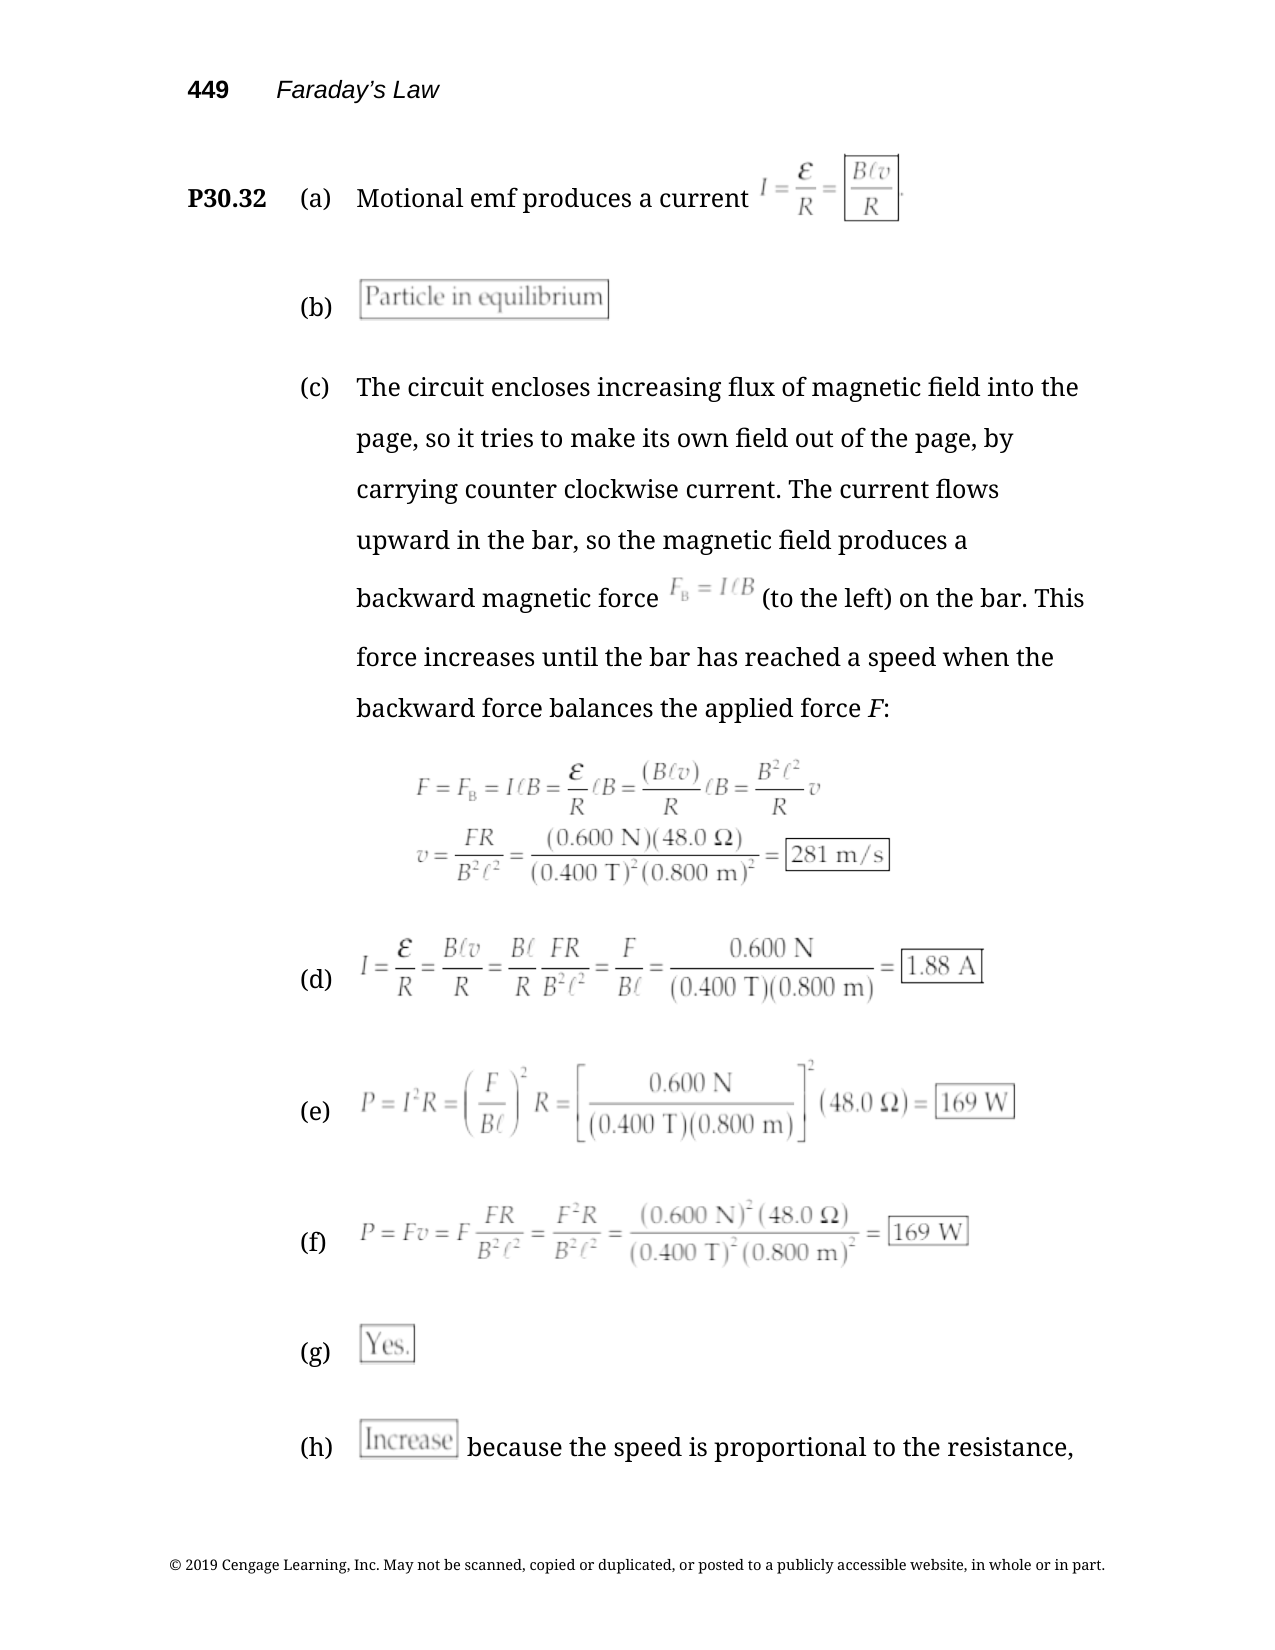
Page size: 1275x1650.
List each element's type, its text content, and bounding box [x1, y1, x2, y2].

text (g) [187, 1319, 1087, 1384]
text (b) [187, 274, 1087, 340]
text P30.32 (a) Motional emf produces a current [187, 150, 1087, 245]
text (e) [187, 1056, 1087, 1165]
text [187, 1414, 1087, 1479]
text (c) The circuit encloses increasing flux of magnetic field into the page, so it tries to make its own field out of the page, by carrying counter clockwise current. The current flows upward in the bar, so the magnetic field produces a backward magnetic force (to the left) on the bar. This force increases until the bar has reached a speed when the backward force balances the applied force F: [187, 369, 1087, 724]
text (d) [187, 931, 1087, 1026]
text (f) [187, 1194, 1087, 1289]
